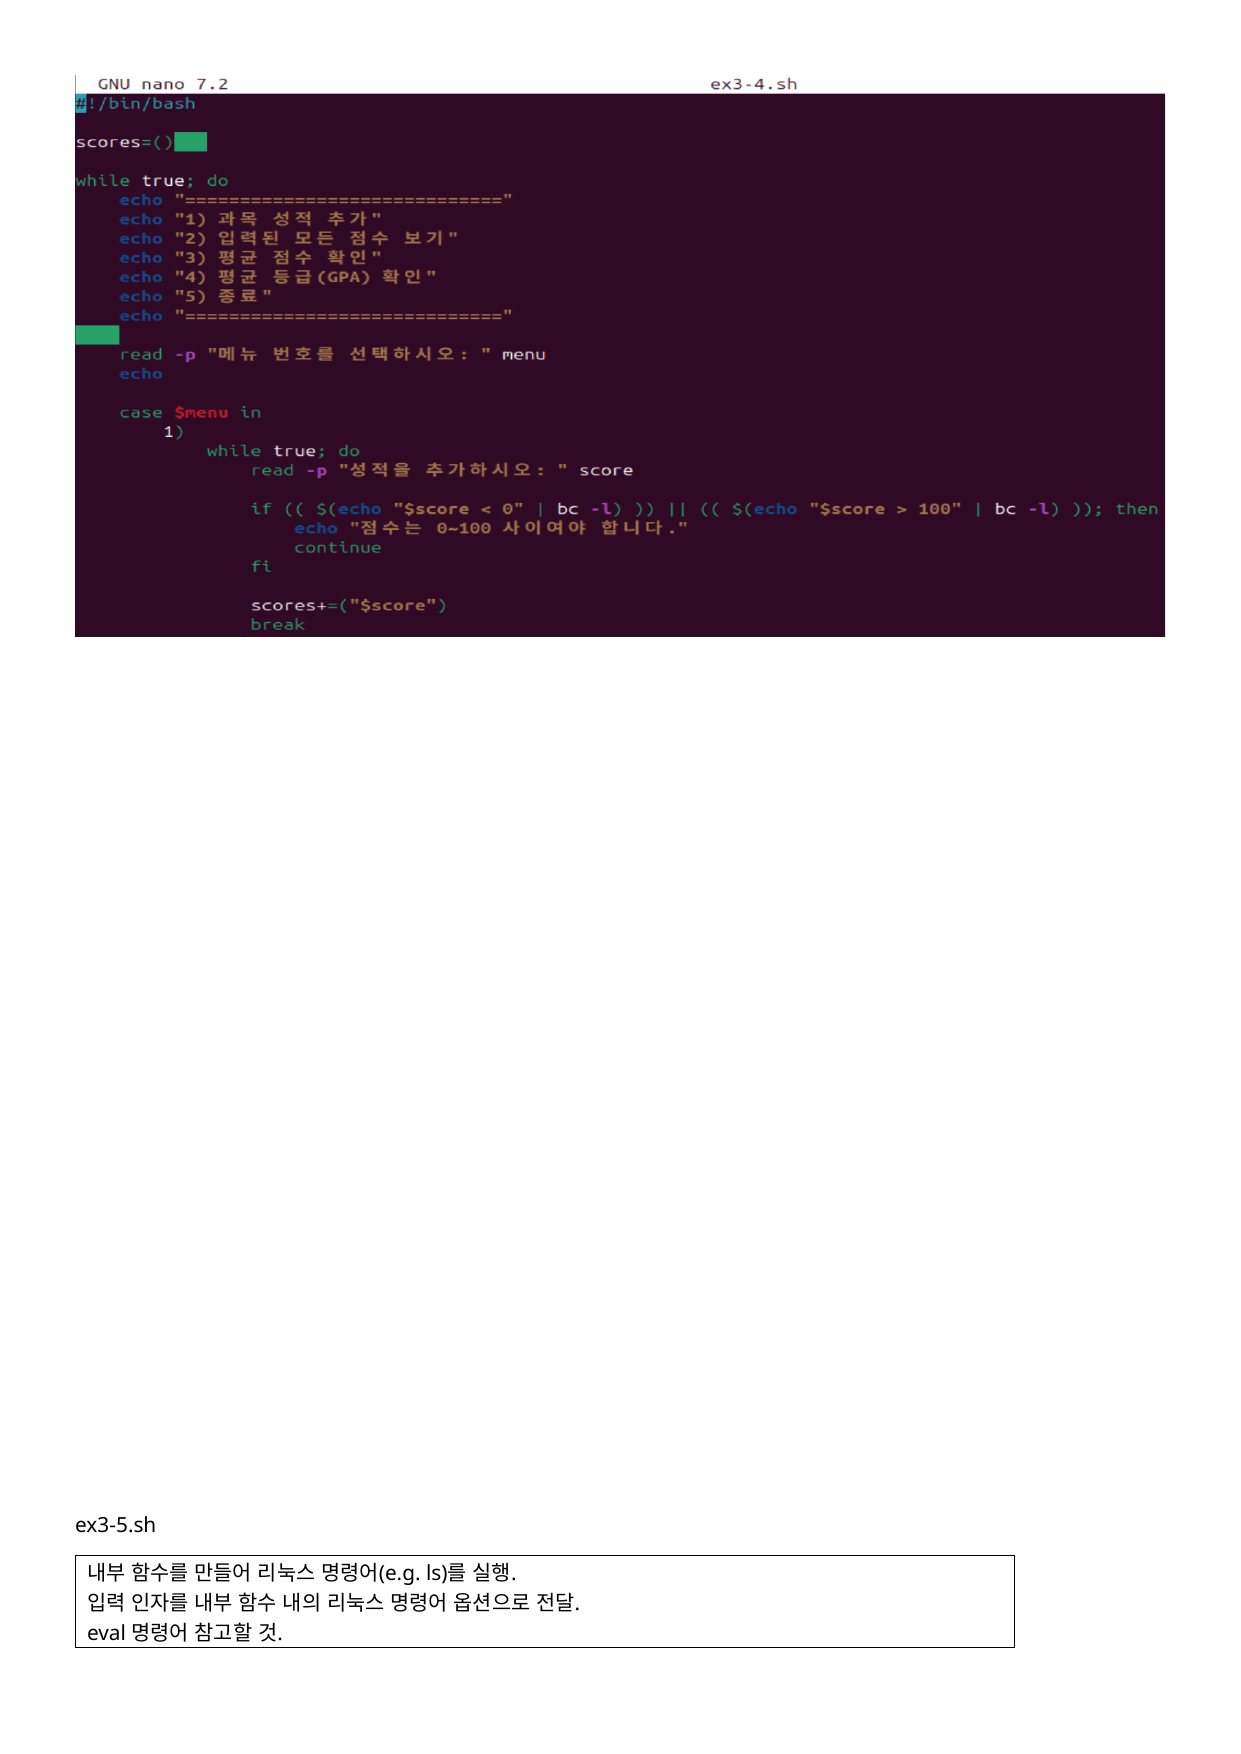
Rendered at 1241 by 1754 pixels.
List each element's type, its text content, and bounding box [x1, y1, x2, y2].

text ex3-5.sh [75, 1510, 1165, 1538]
table_header 내부 함수를 만들어 리눅스 명령어(e.g. ls)를 실행. 입력 인자를 내부 함수 내의 리눅스 명령어 옵션으로 전달. eval 명령어 참고할 것. [76, 1556, 1014, 1647]
picture [75, 75, 1166, 637]
